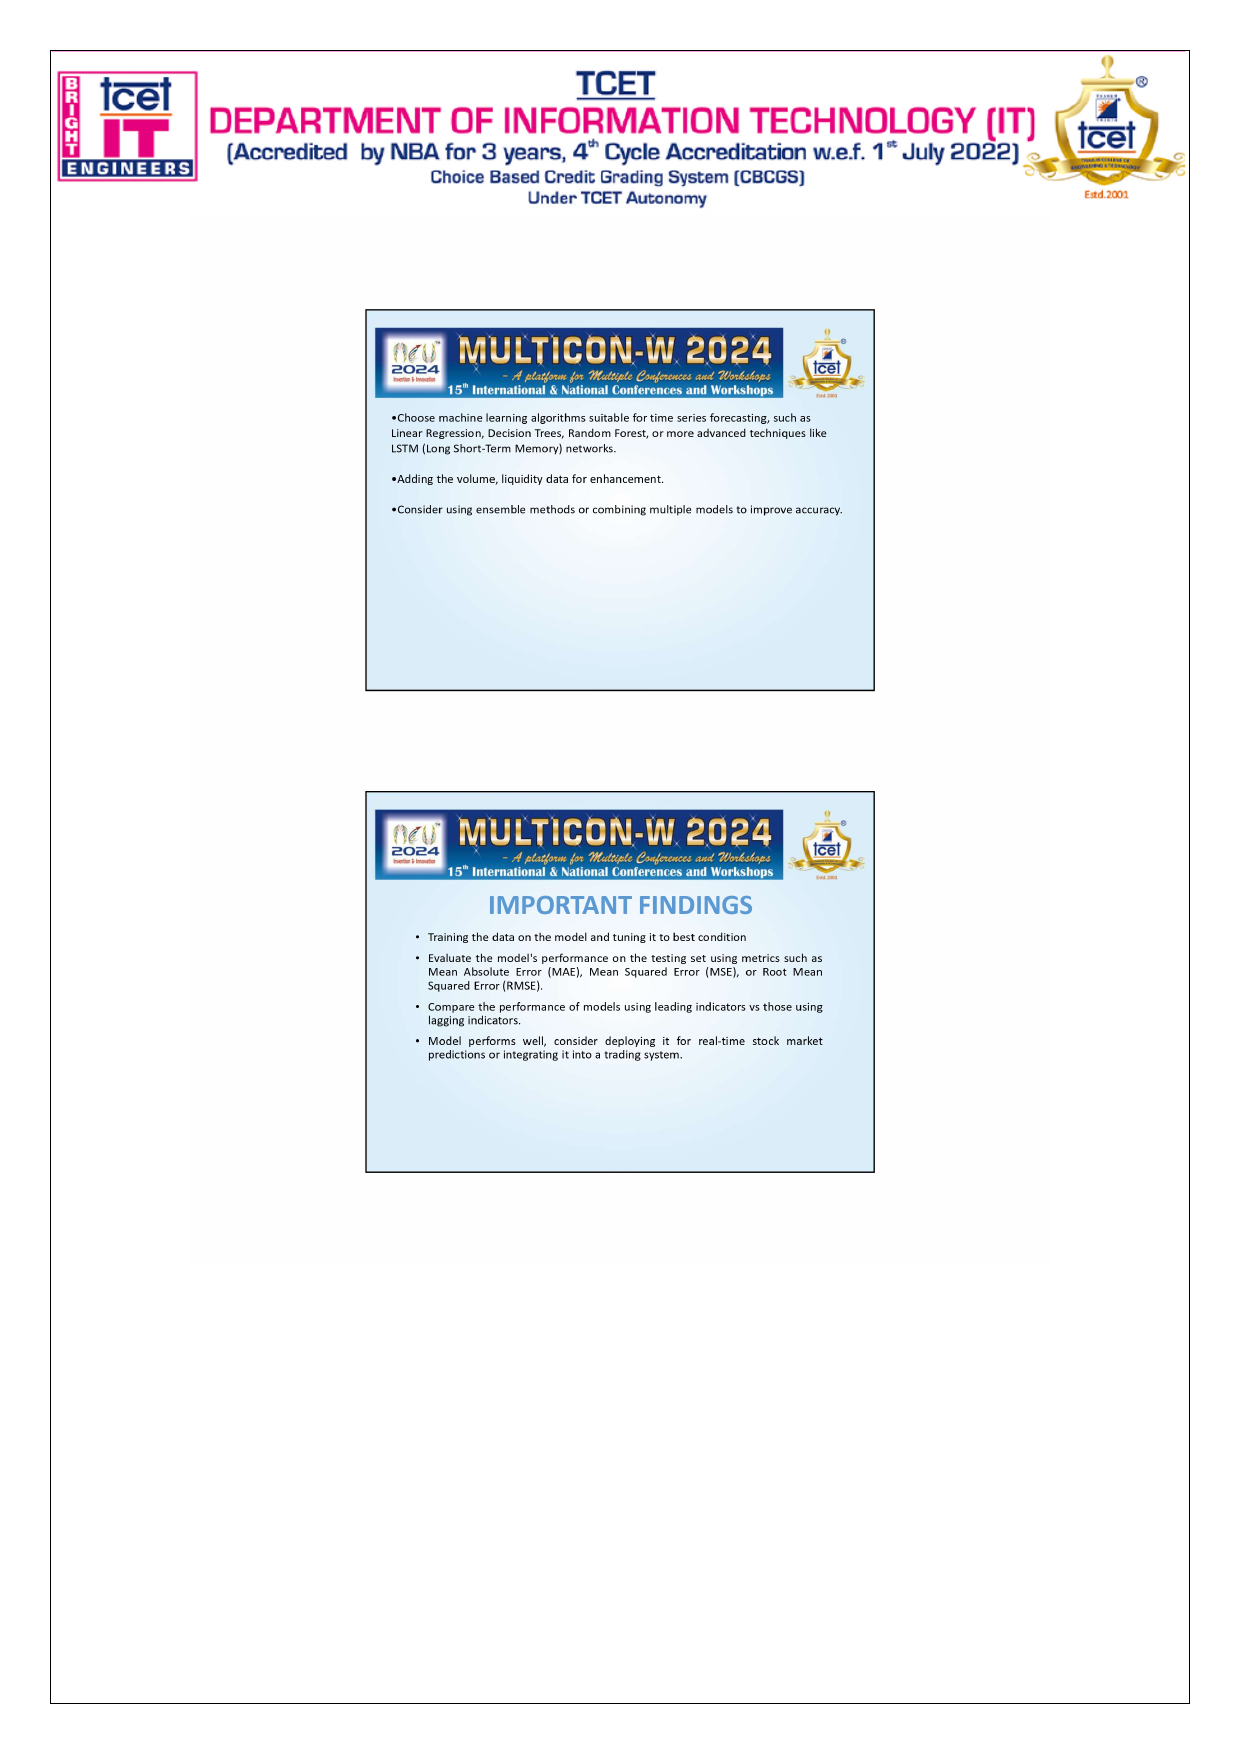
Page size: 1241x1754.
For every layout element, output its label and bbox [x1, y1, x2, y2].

picture [51, 51, 1185, 208]
picture [187, 213, 1053, 1266]
